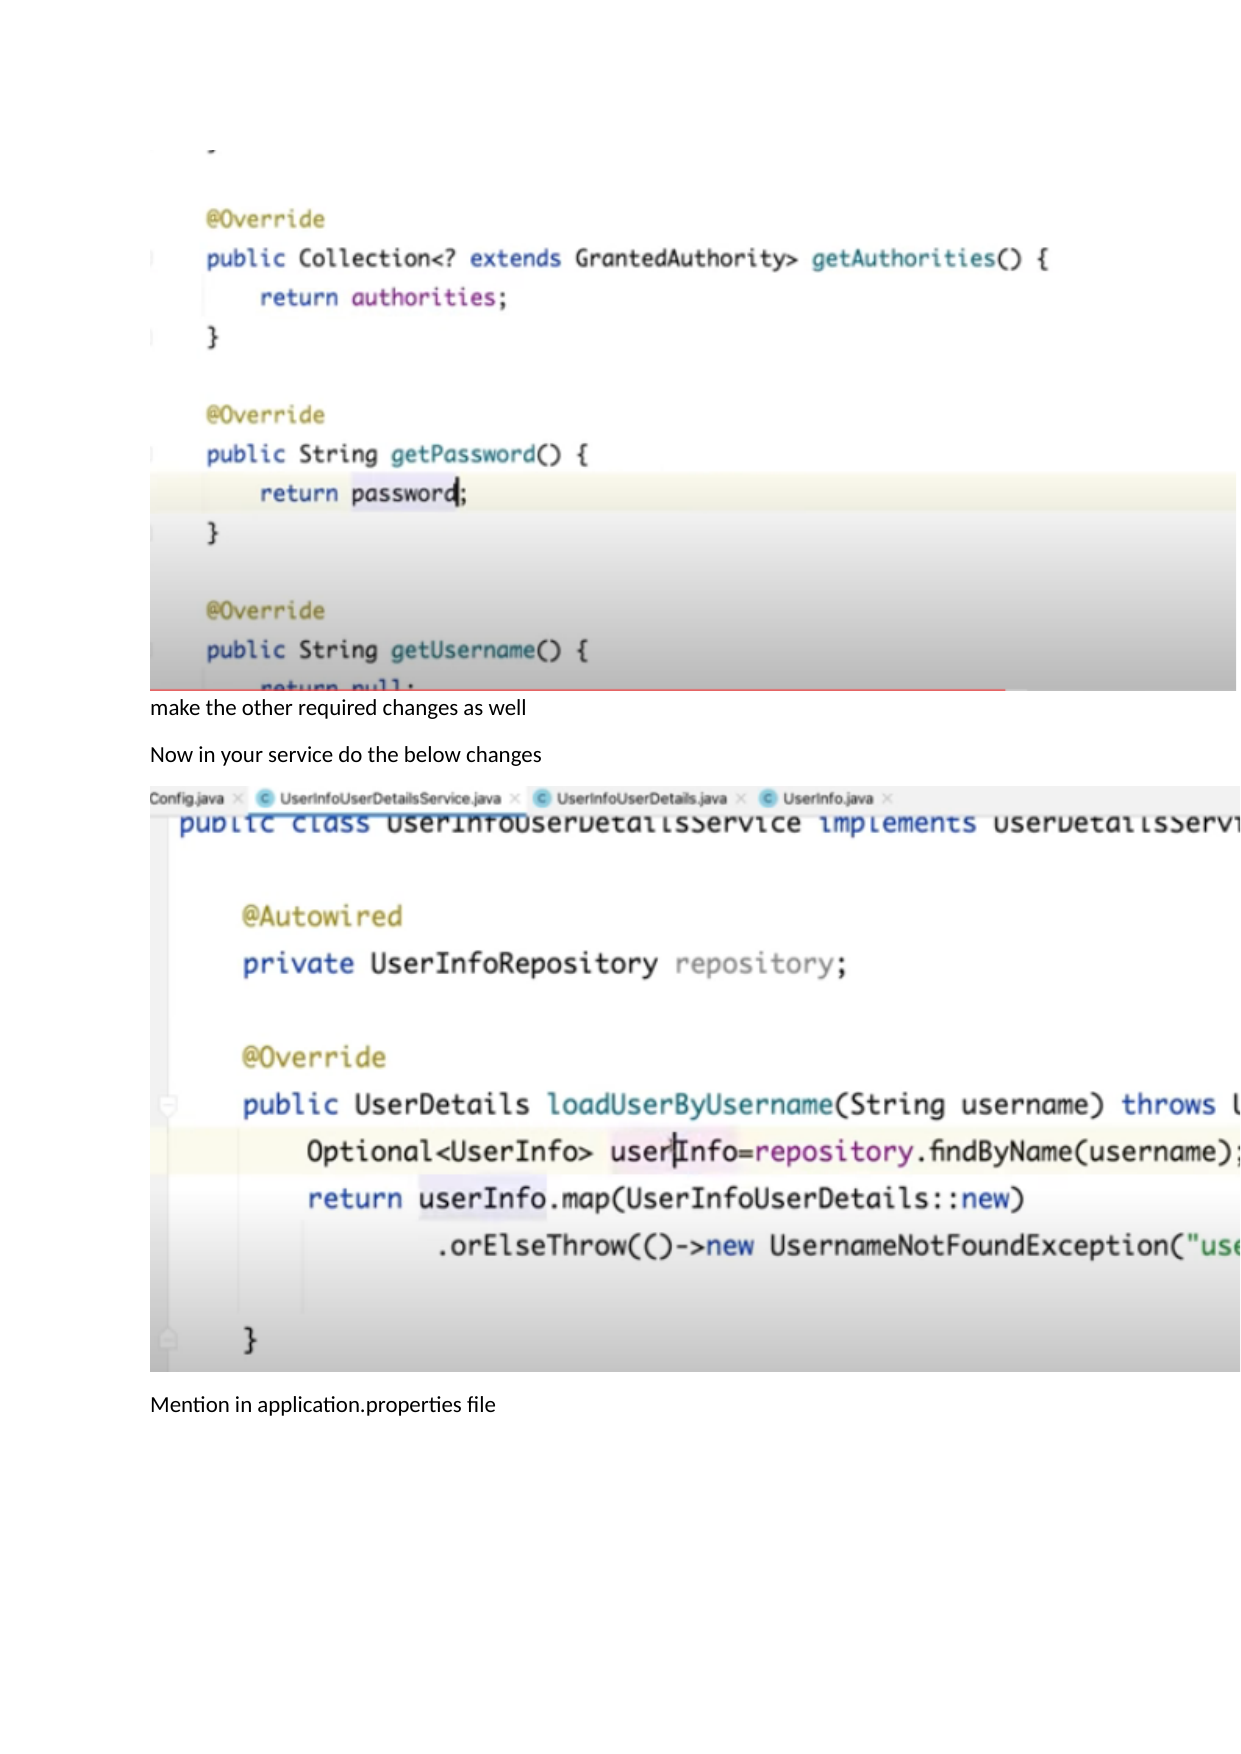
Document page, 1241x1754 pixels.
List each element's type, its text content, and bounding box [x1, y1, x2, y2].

text make the other required changes as well [150, 691, 1090, 721]
text Now in your service do the below changes [150, 740, 1090, 768]
picture [150, 150, 1237, 691]
text Mention in application.properties file [150, 1390, 1090, 1418]
picture [150, 786, 1241, 1372]
